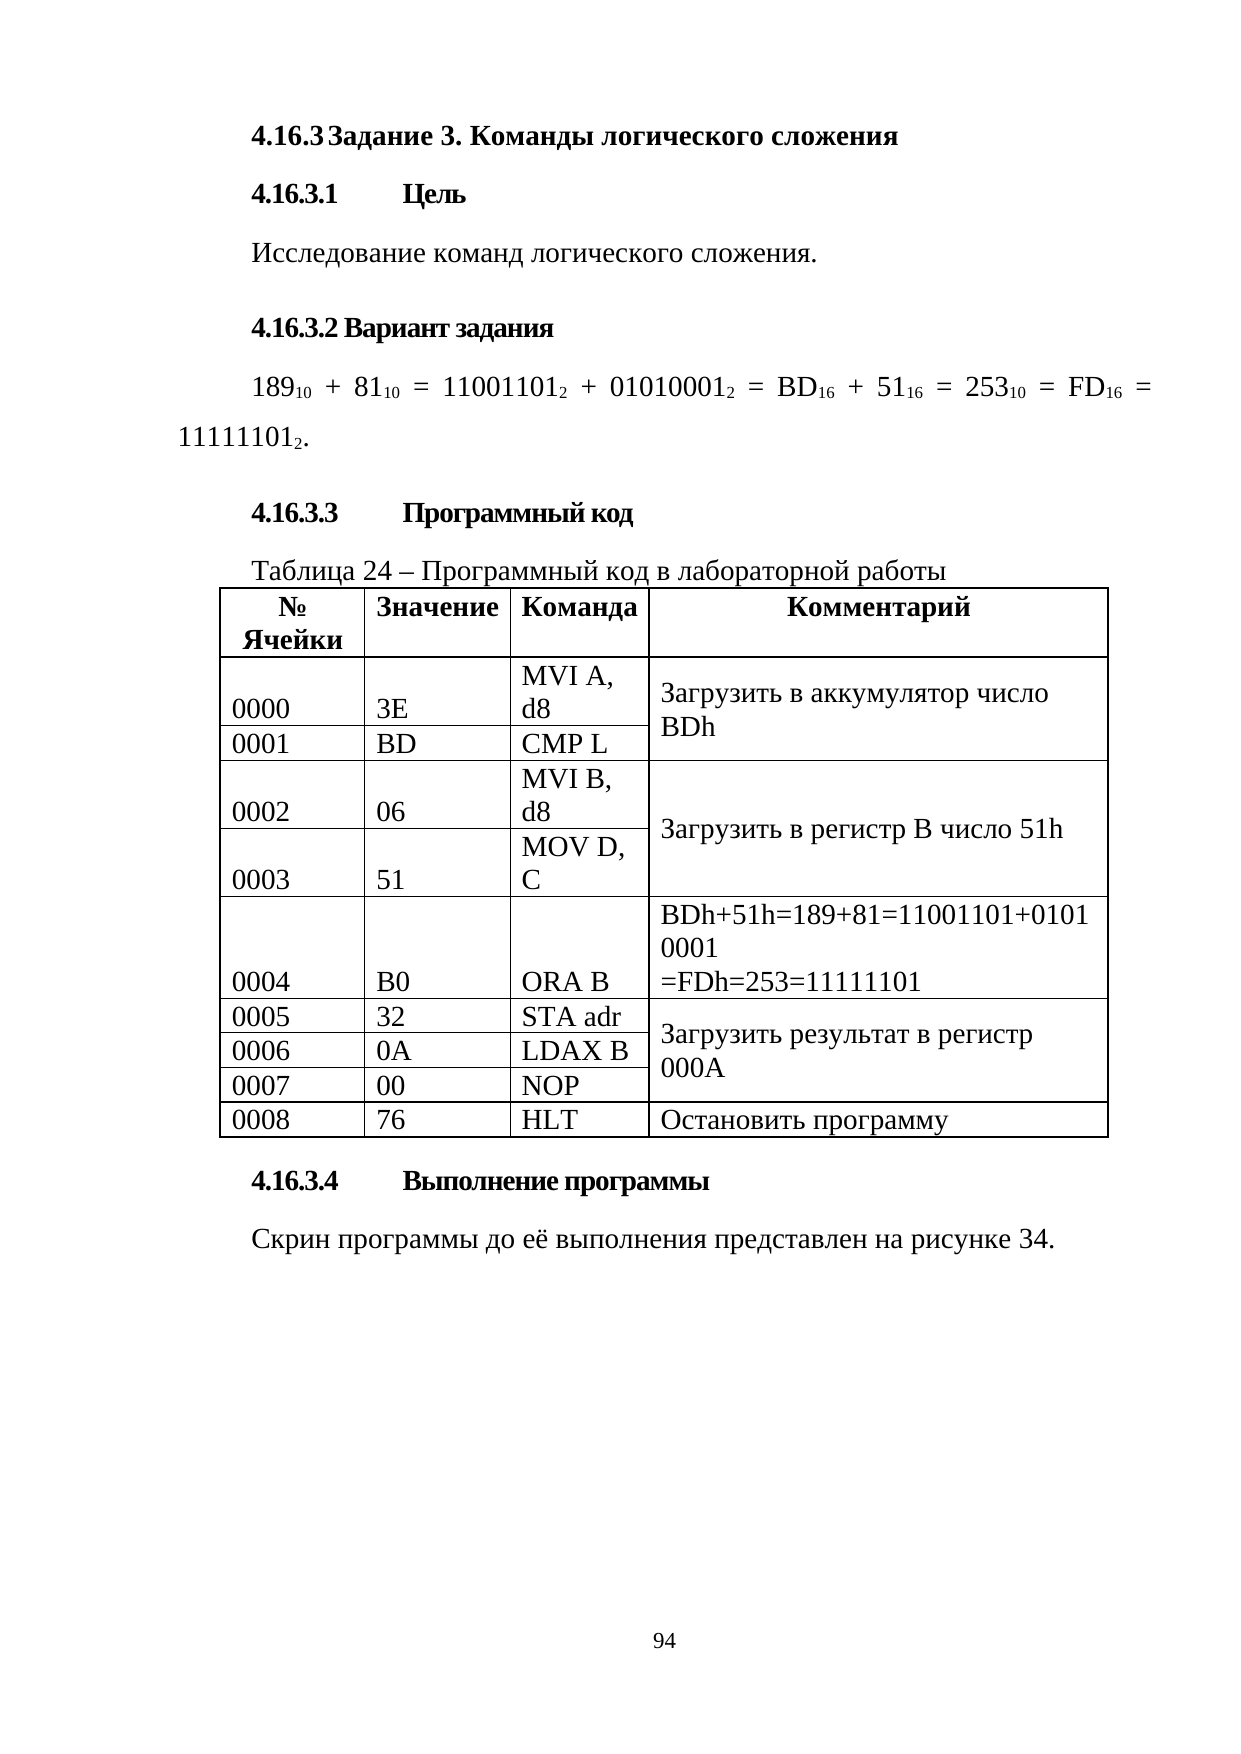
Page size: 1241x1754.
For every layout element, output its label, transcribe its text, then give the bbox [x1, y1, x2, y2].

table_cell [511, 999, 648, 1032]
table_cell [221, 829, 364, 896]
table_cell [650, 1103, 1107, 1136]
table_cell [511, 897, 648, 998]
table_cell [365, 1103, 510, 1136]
title 4.16.3.4 Выполнение программы [177, 1163, 1152, 1197]
subtitle Задание 3. Команды логического сложения [177, 118, 1152, 152]
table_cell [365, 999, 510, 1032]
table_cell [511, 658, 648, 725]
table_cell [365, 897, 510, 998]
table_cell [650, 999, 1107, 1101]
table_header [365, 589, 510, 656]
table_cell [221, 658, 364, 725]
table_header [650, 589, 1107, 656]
text Скрин программы до её выполнения представлен на рисунке 34. [177, 1222, 1152, 1255]
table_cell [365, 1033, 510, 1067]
text 18910 + 8110 = 110011012 + 010100012 = BD16 + 5116 = 25310 = FD16 = 111111012. [177, 369, 1152, 453]
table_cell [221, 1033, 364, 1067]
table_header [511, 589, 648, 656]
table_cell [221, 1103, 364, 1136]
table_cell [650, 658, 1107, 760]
title 4.16.3.1 Цель [177, 177, 1152, 210]
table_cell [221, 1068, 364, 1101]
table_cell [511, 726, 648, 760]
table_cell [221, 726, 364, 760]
title 4.16.3.3 Программный код [177, 495, 1152, 528]
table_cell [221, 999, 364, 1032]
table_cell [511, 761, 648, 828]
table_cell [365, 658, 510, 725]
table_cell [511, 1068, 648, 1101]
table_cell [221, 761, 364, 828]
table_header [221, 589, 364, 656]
title 4.16.3.2 Вариант задания [177, 311, 1152, 344]
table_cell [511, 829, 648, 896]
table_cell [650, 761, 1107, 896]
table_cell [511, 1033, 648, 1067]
text Таблица 24 – Программный код в лабораторной работы [177, 553, 1152, 587]
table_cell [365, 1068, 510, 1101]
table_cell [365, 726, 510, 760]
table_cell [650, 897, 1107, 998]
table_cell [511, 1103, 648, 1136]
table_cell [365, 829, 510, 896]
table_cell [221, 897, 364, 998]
text Исследование команд логического сложения. [177, 235, 1152, 269]
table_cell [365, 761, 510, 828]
